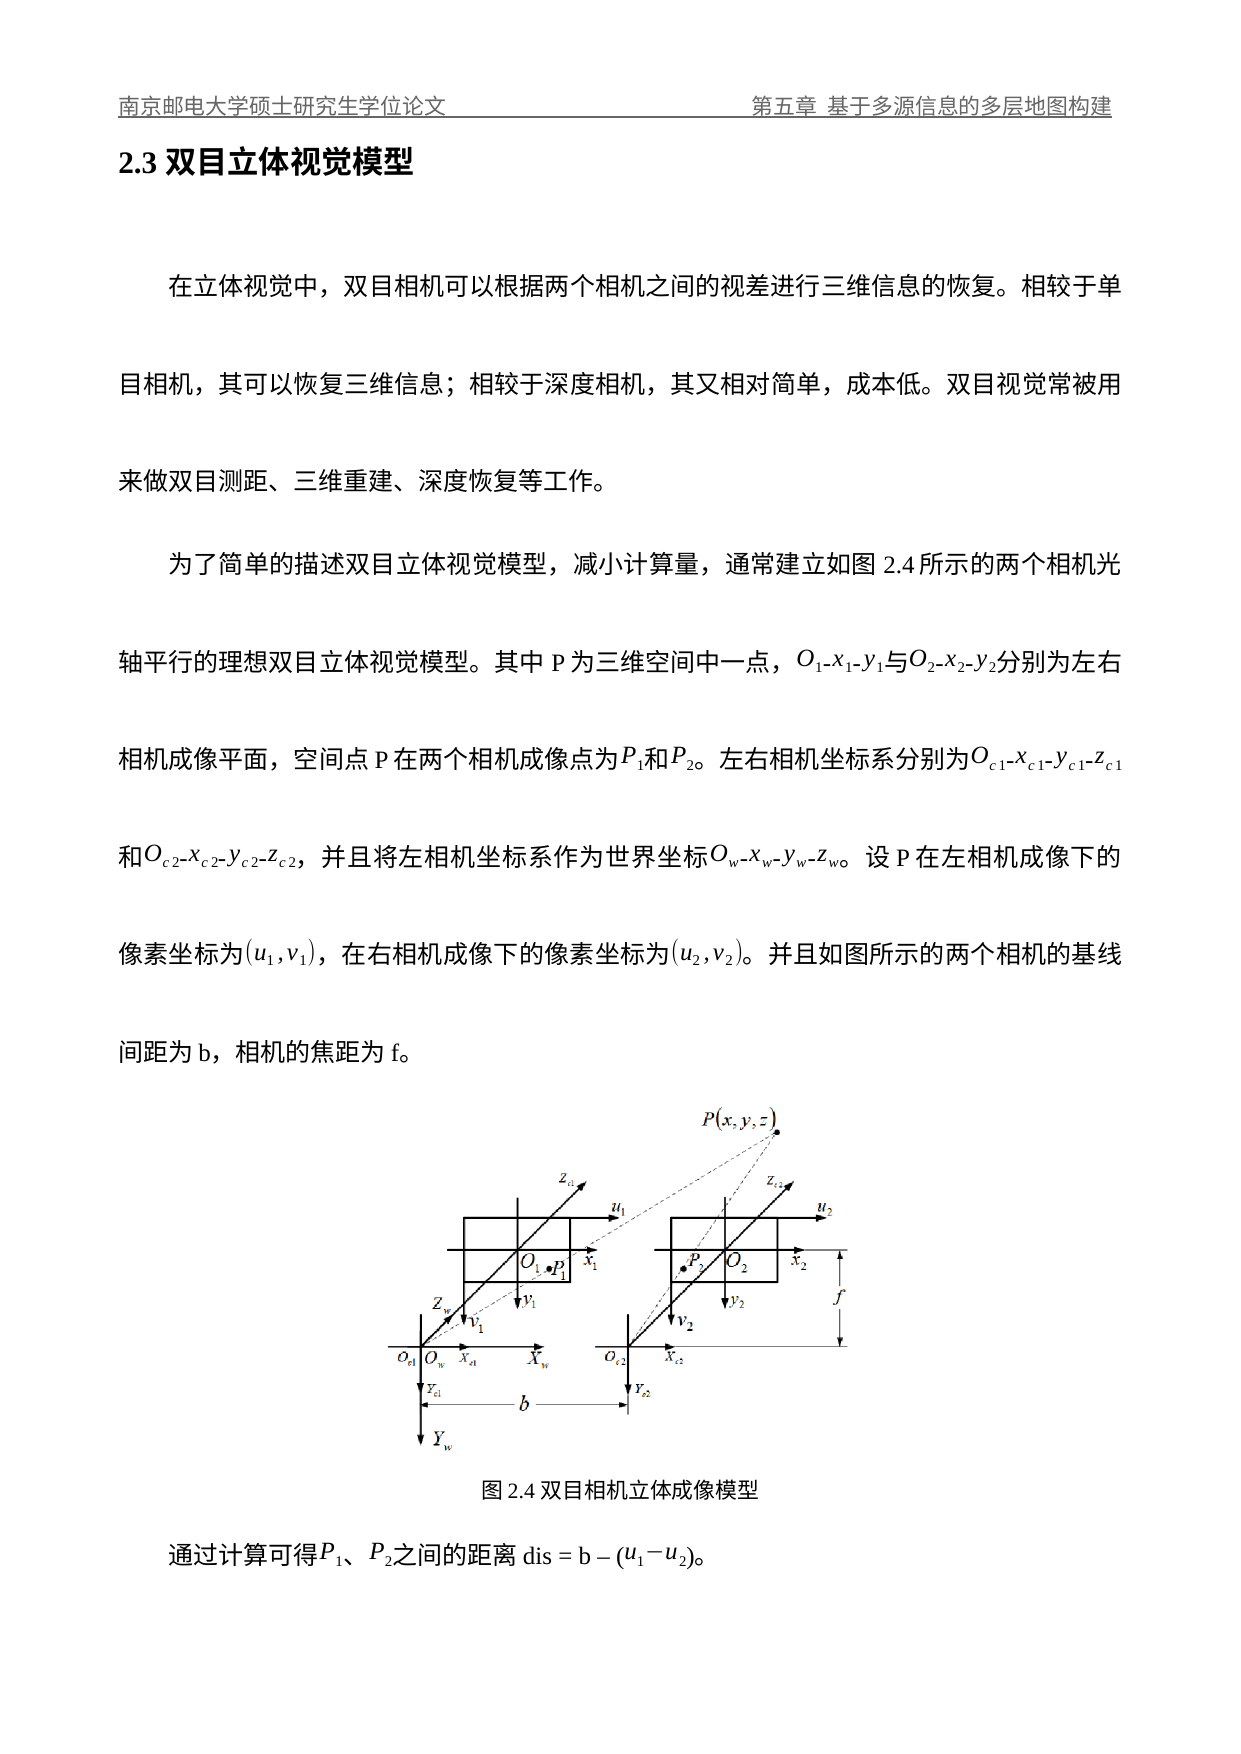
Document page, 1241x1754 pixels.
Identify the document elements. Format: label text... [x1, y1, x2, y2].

picture [382, 1101, 858, 1455]
text 为了简单的描述双目立体视觉模型，减小计算量，通常建立如图2.4所示的两个相机光轴平行的理想双目立体视觉模型。其中P为三维空间中一点，--与--分别为左右相机成像平面，空间点P在两个相机成像点为和。左右相机坐标系分别为---和---，并且将左相机坐标系作为世界坐标---。设P在左相机成像下的像素坐标为，在右相机成像下的像素坐标为。并且如图所示的两个相机的基线间距为b，相机的焦距为f。 [118, 530, 1122, 1083]
text 在立体视觉中，双目相机可以根据两个相机之间的视差进行三维信息的恢复。相较于单目相机，其可以恢复三维信息；相较于深度相机，其又相对简单，成本低。双目视觉常被用来做双目测距、三维重建、深度恢复等工作。 [118, 252, 1122, 512]
text 2.3 双目立体视觉模型 [118, 127, 1122, 192]
text 通过计算可得、之间的距离dis = b – ()。 [118, 1521, 1122, 1586]
text 图2.4 双目相机立体成像模型 [118, 1473, 1122, 1505]
